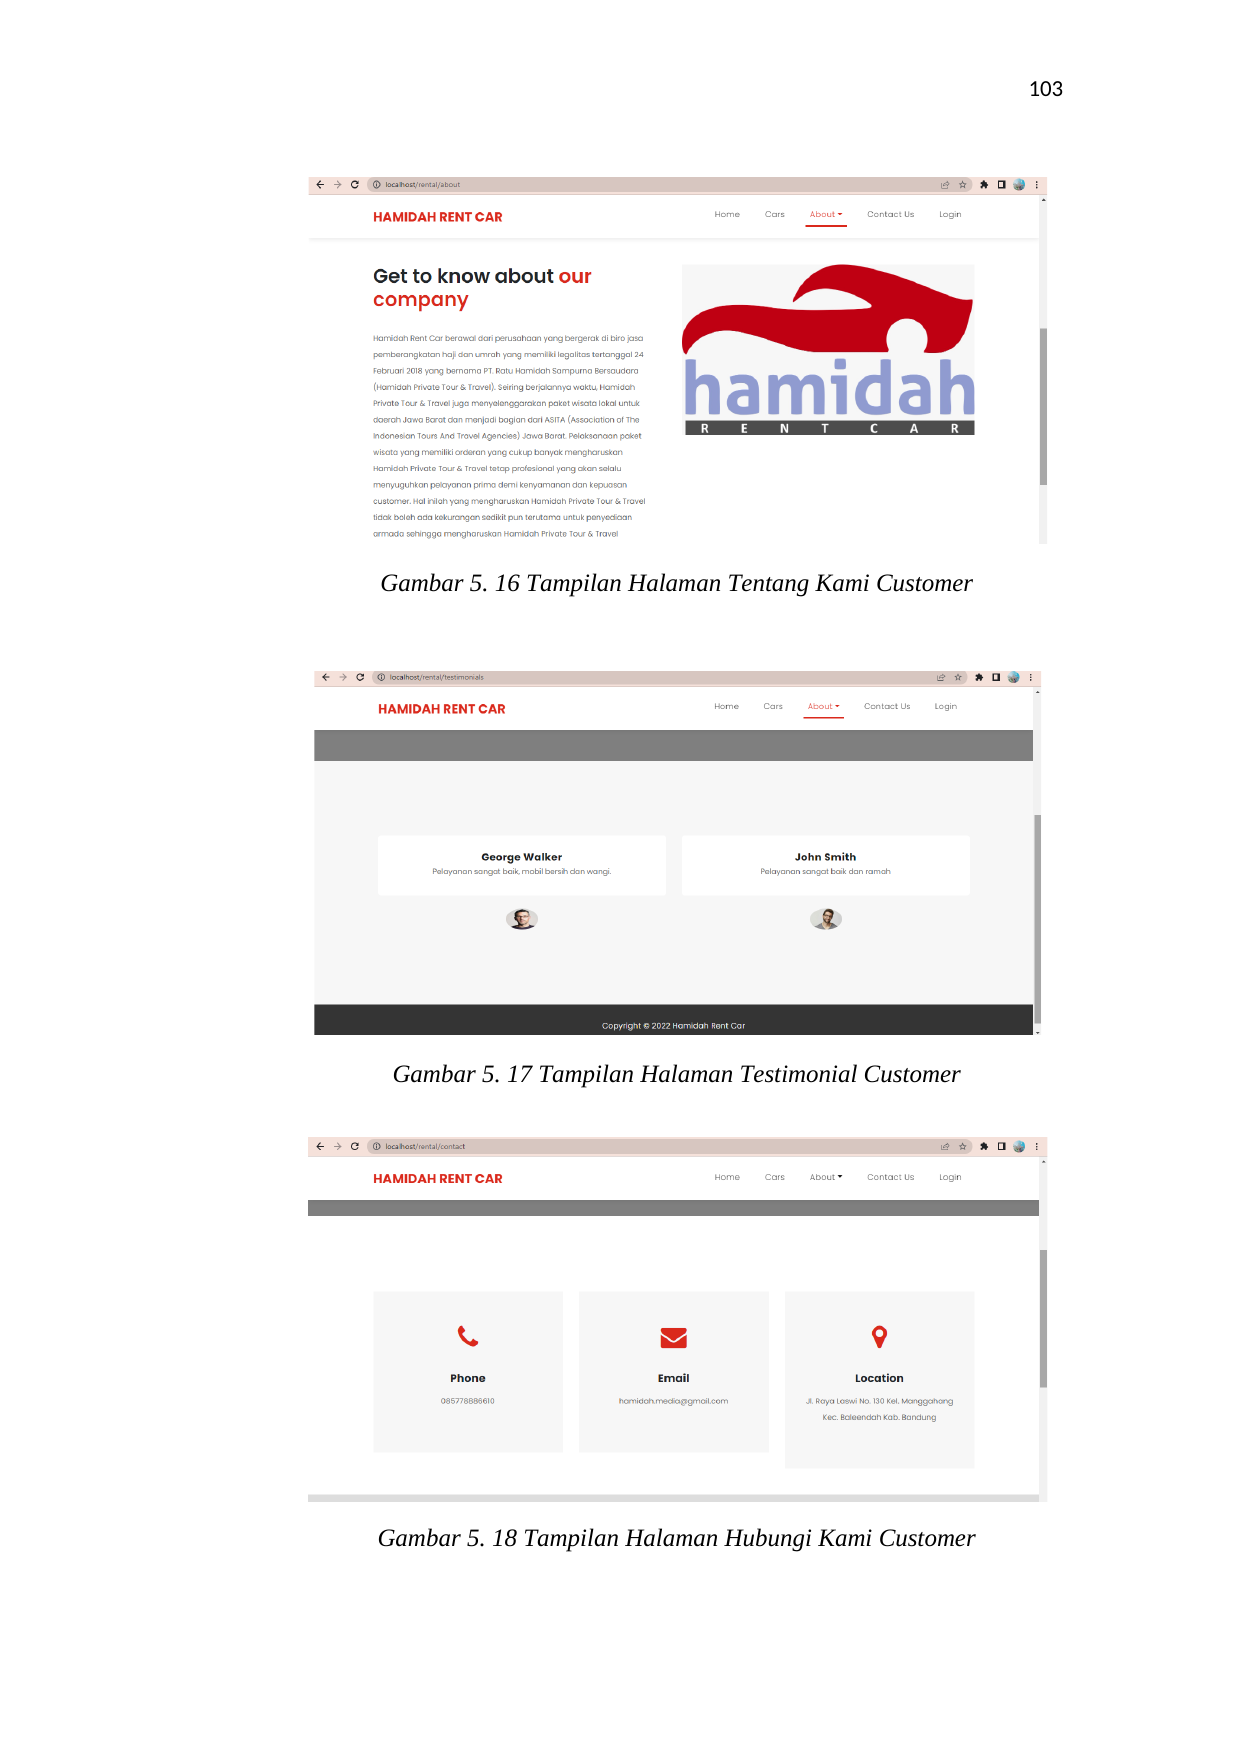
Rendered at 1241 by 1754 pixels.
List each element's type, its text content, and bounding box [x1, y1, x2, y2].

picture [308, 177, 1048, 544]
picture [314, 671, 1042, 1035]
picture [308, 1137, 1048, 1502]
text Gambar 5. 16 Tampilan Halaman Tentang Kami Customer [292, 568, 1063, 597]
text Gambar 5. 18 Tampilan Halaman Hubungi Kami Customer [292, 1523, 1063, 1551]
text Gambar 5. 17 Tampilan Halaman Testimonial Customer [292, 1059, 1063, 1088]
